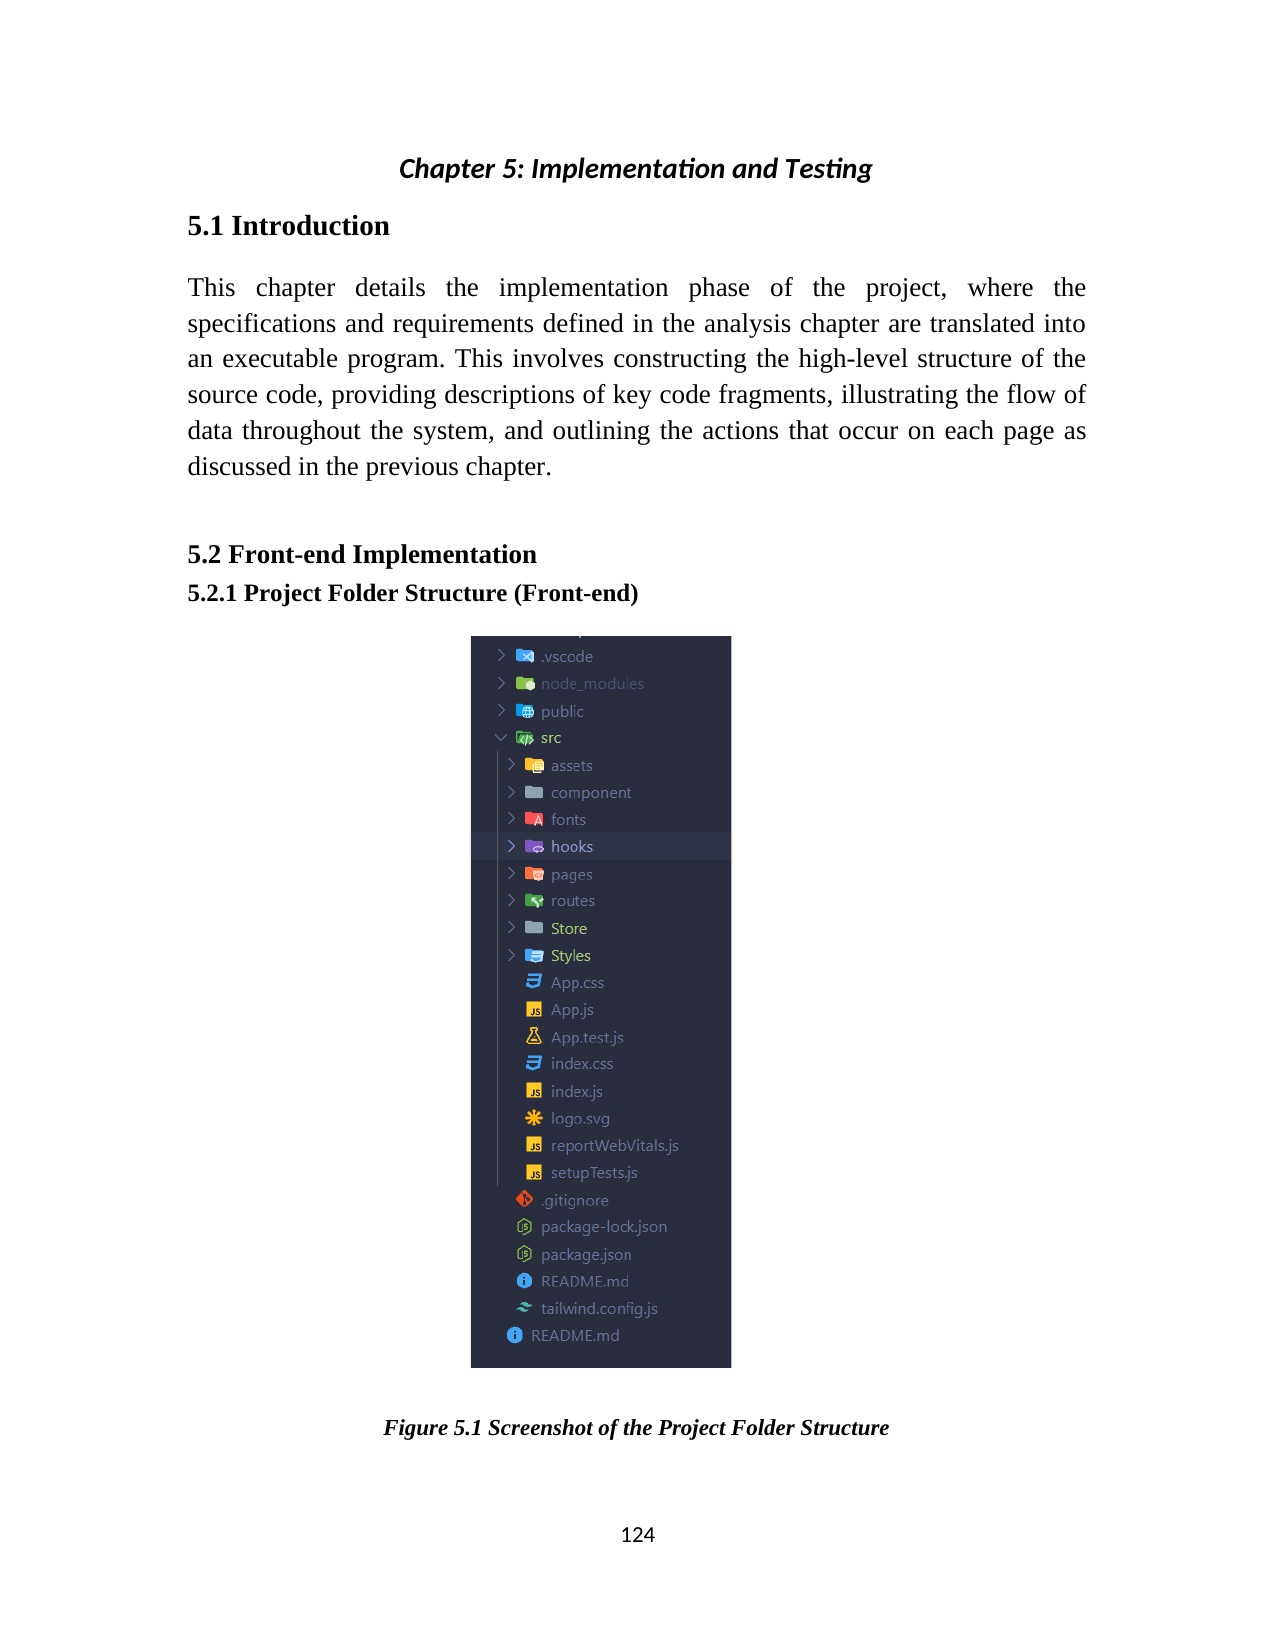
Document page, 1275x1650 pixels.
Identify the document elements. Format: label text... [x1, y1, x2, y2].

text Chapter 5: Implementation and Testing [187, 150, 1087, 186]
subtitle 5.2 Front-end Implementation [187, 538, 1087, 569]
subtitle 5.2.1 Project Folder Structure (Front-end) [187, 578, 1087, 607]
list This chapter details the implementation phase of the project, where the specifications and requirements defined in the analysis chapter are translated into an executable program. This involves constructing the high-level structure of the source code, providing descriptions of key code fragments, illustrating the flow of data throughout the system, and outlining the actions that occur on each page as discussed in the previous chapter. [187, 271, 1087, 481]
subtitle 5.1 Introduction [187, 208, 1087, 241]
picture [470, 636, 732, 1368]
subtitle Figure 5.1 Screenshot of the Project Folder Structure [187, 1414, 1087, 1441]
